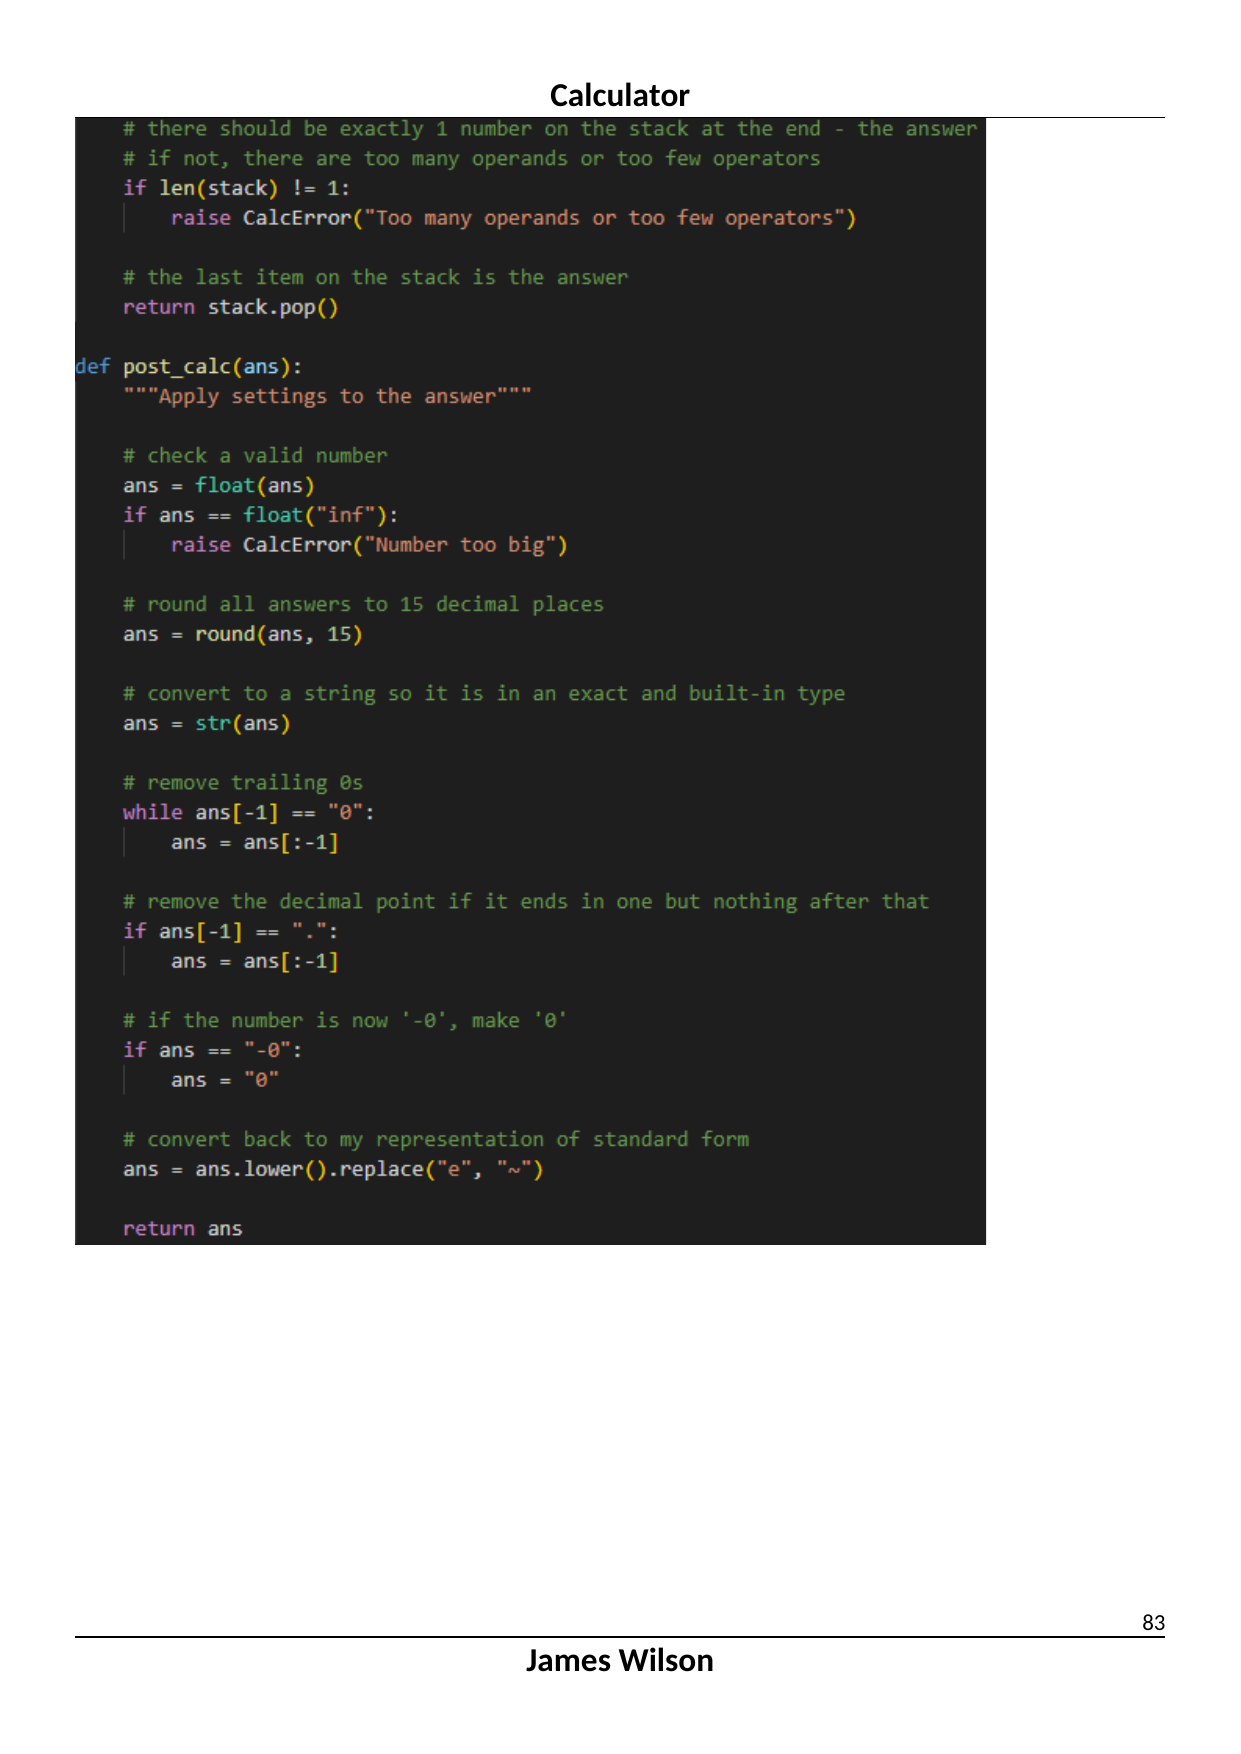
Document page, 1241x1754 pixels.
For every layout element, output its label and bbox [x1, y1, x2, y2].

picture [75, 118, 987, 1245]
